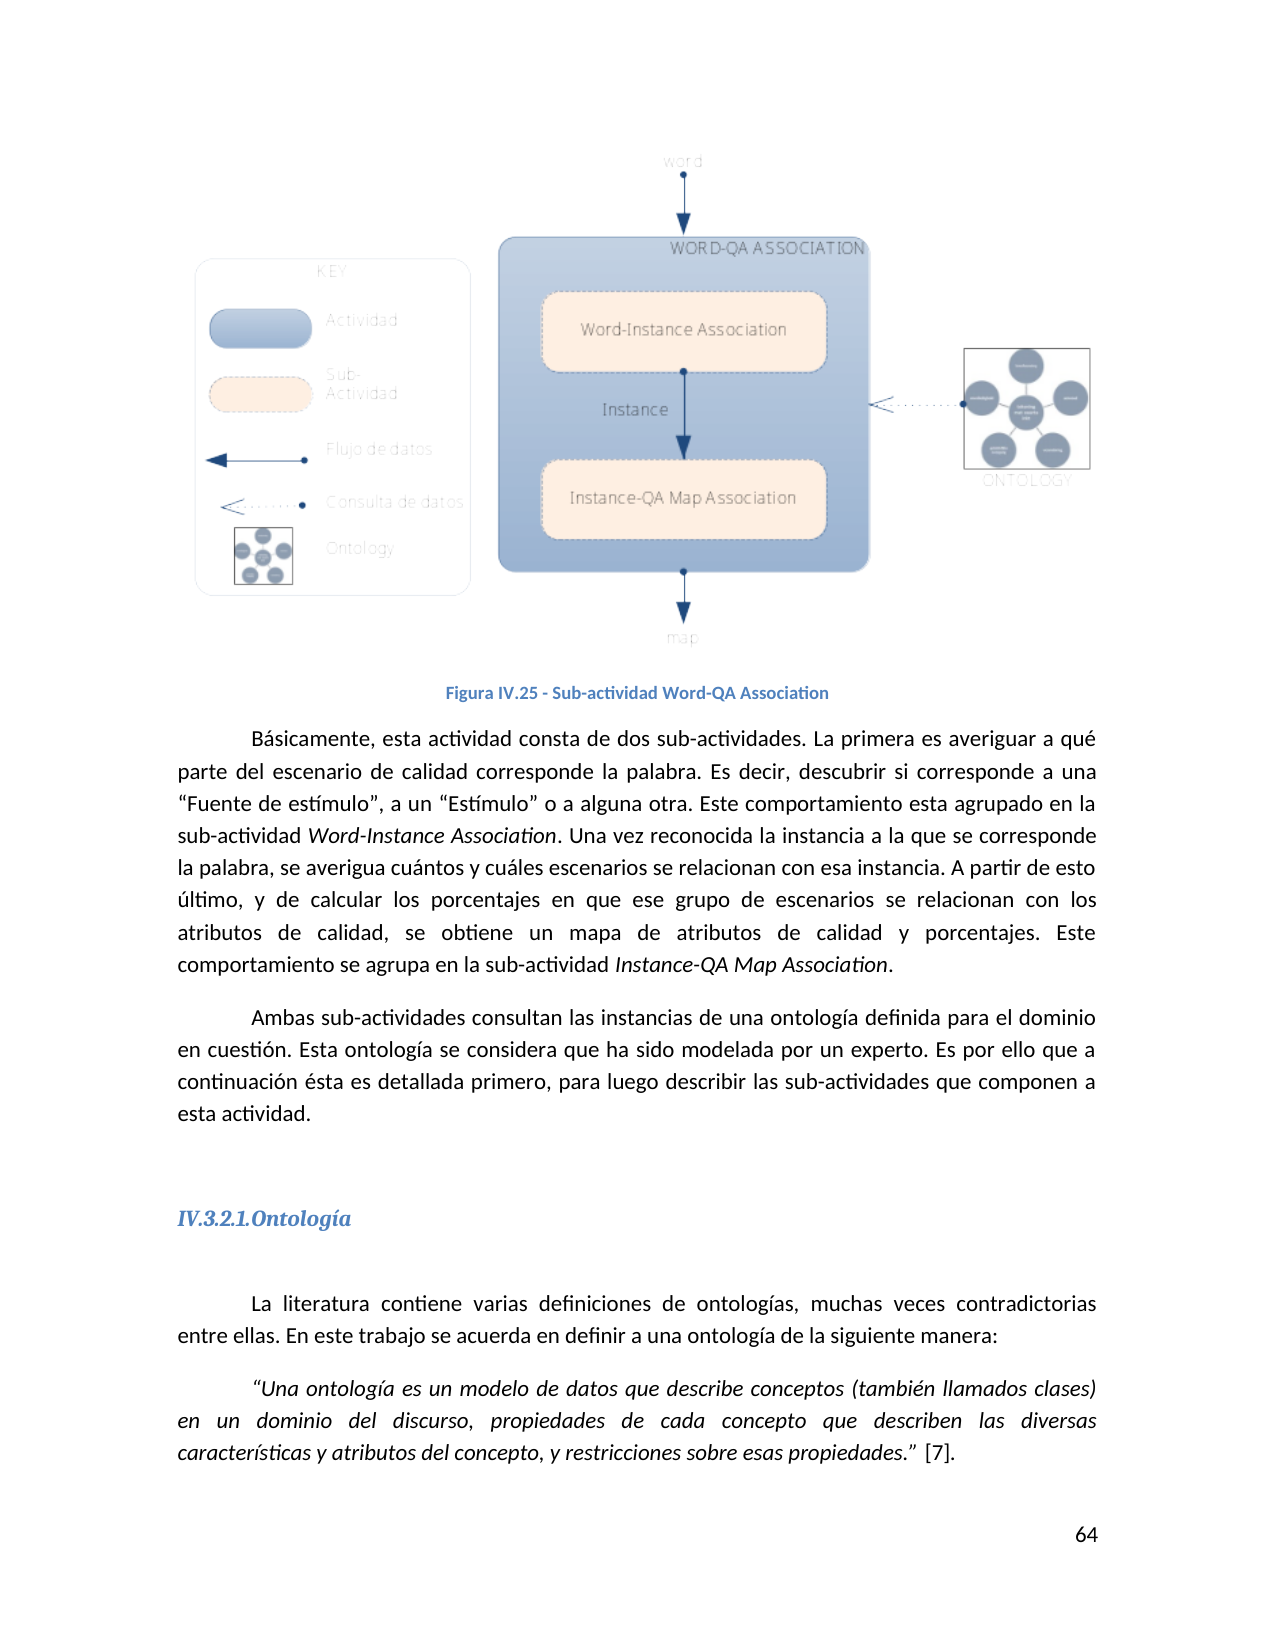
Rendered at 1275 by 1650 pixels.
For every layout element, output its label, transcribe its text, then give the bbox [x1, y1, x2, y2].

text La literatura contiene varias definiciones de ontologías, muchas veces contradictorias entre ellas. En este trabajo se acuerda en definir a una ontología de la siguiente manera: [177, 1289, 1098, 1349]
text Básicamente, esta actividad consta de dos sub-actividades. La primera es averiguar a qué parte del escenario de calidad corresponde la palabra. Es decir, descubrir si corresponde a una “Fuente de estímulo”, a un “Estímulo” o a alguna otra. Este comportamiento esta agrupado en la sub-actividad Word-Instance Association. Una vez reconocida la instancia a la que se corresponde la palabra, se averigua cuántos y cuáles escenarios se relacionan con esa instancia. A partir de esto último, y de calcular los porcentajes en que ese grupo de escenarios se relacionan con los atributos de calidad, se obtiene un mapa de atributos de calidad y porcentajes. Este comportamiento se agrupa en la sub-actividad Instance-QA Map Association. [177, 724, 1098, 978]
text “Una ontología es un modelo de datos que describe conceptos (también llamados clases) en un dominio del discurso, propiedades de cada concepto que describen las diversas características y atributos del concepto, y restricciones sobre esas propiedades.” . [177, 1374, 1098, 1466]
subtitle Ontología [177, 1206, 1098, 1232]
text Ambas sub-actividades consultan las instancias de una ontología definida para el dominio en cuestión. Esta ontología se considera que ha sido modelada por un experto. Es por ello que a continuación ésta es detallada primero, para luego describir las sub-actividades que componen a esta actividad. [177, 1003, 1098, 1127]
